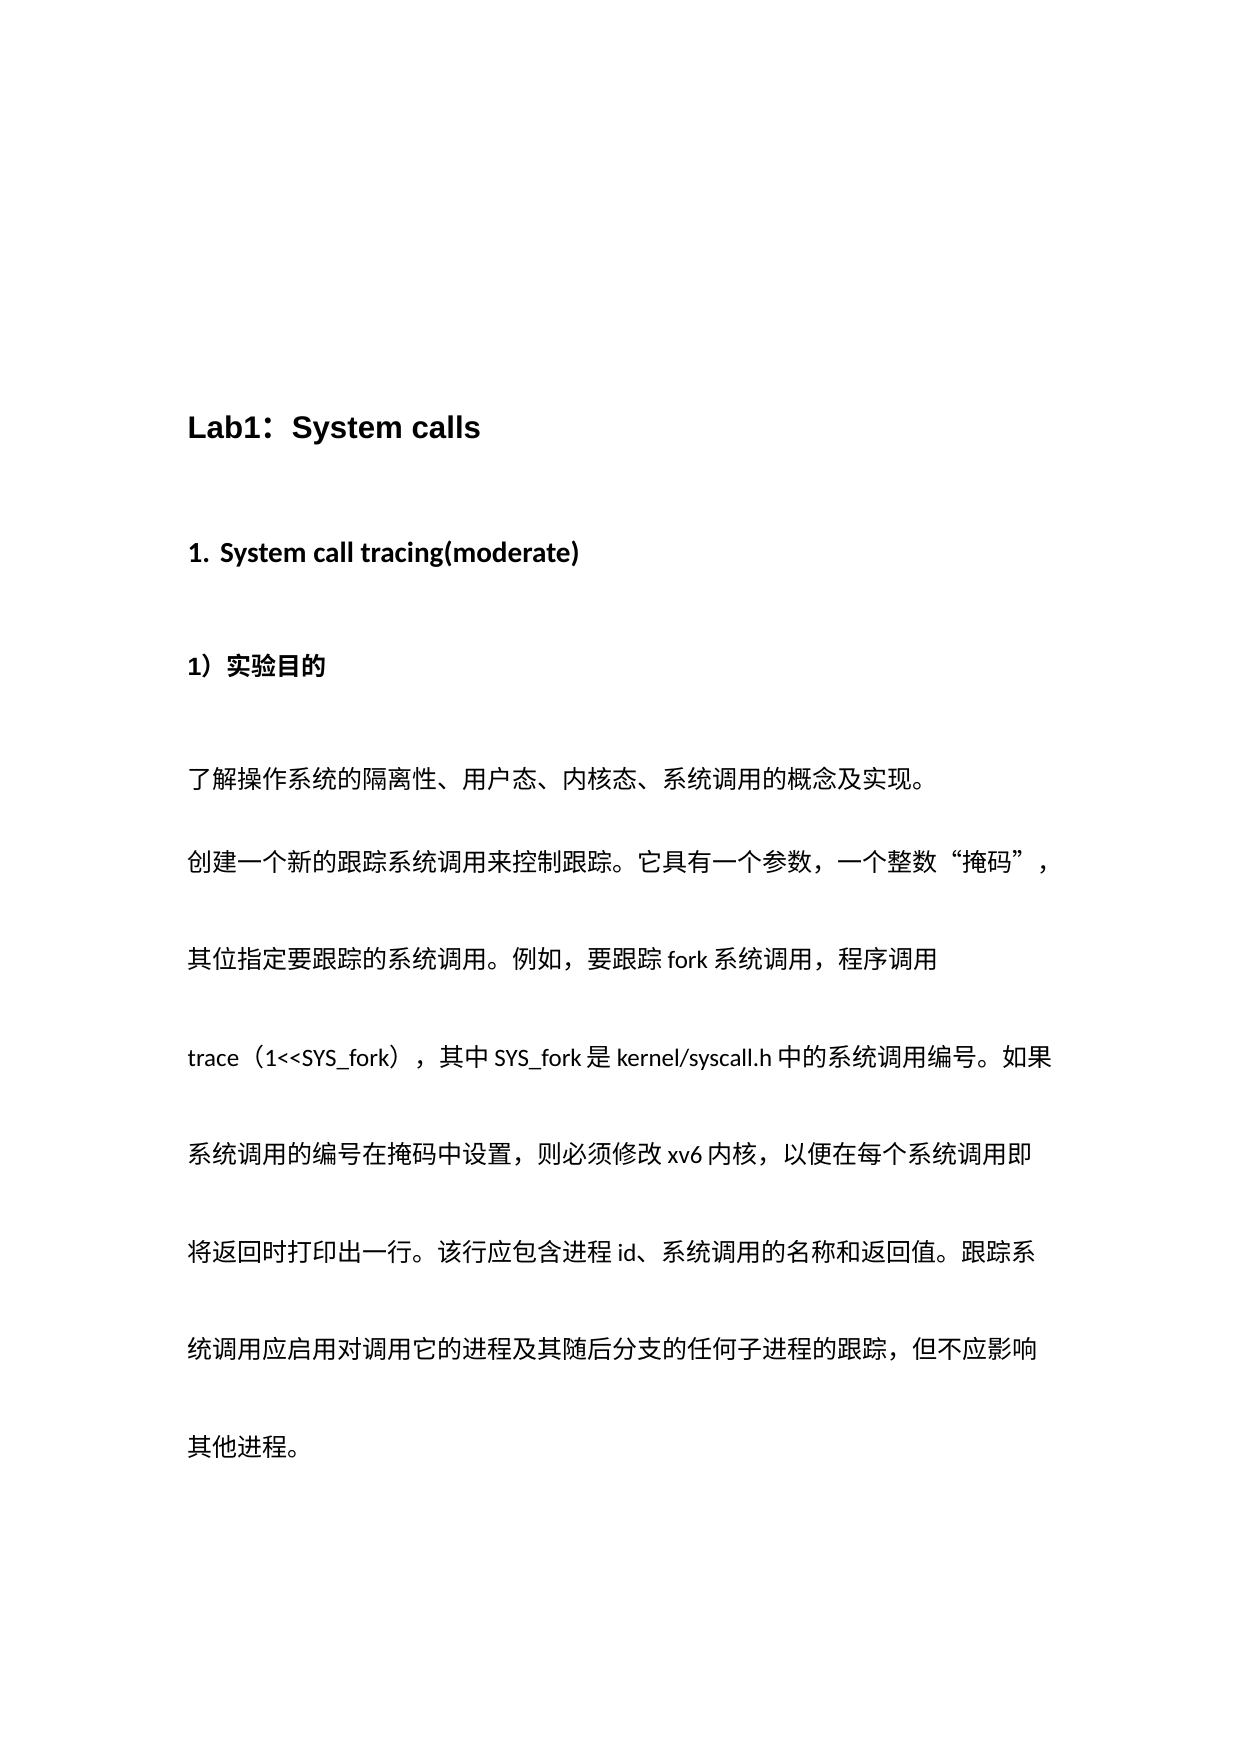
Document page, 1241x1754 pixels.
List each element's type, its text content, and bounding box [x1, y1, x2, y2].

text 创建一个新的跟踪系统调用来控制跟踪。它具有一个参数，一个整数“掩码”，其位指定要跟踪的系统调用。例如，要跟踪fork系统调用，程序调用trace（1<<SYS_fork），其中SYS_fork是kernel/syscall.h中的系统调用编号。如果系统调用的编号在掩码中设置，则必须修改xv6内核，以便在每个系统调用即将返回时打印出一行。该行应包含进程id、系统调用的名称和返回值。跟踪系统调用应启用对调用它的进程及其随后分支的任何子进程的跟踪，但不应影响其他进程。 [187, 828, 1053, 1478]
subtitle System call tracing(moderate) [187, 519, 1053, 584]
text 了解操作系统的隔离性、用户态、内核态、系统调用的概念及实现。 [187, 745, 1053, 810]
subtitle 实验目的 [187, 632, 1053, 697]
subtitle Lab1：System calls [187, 392, 1053, 457]
